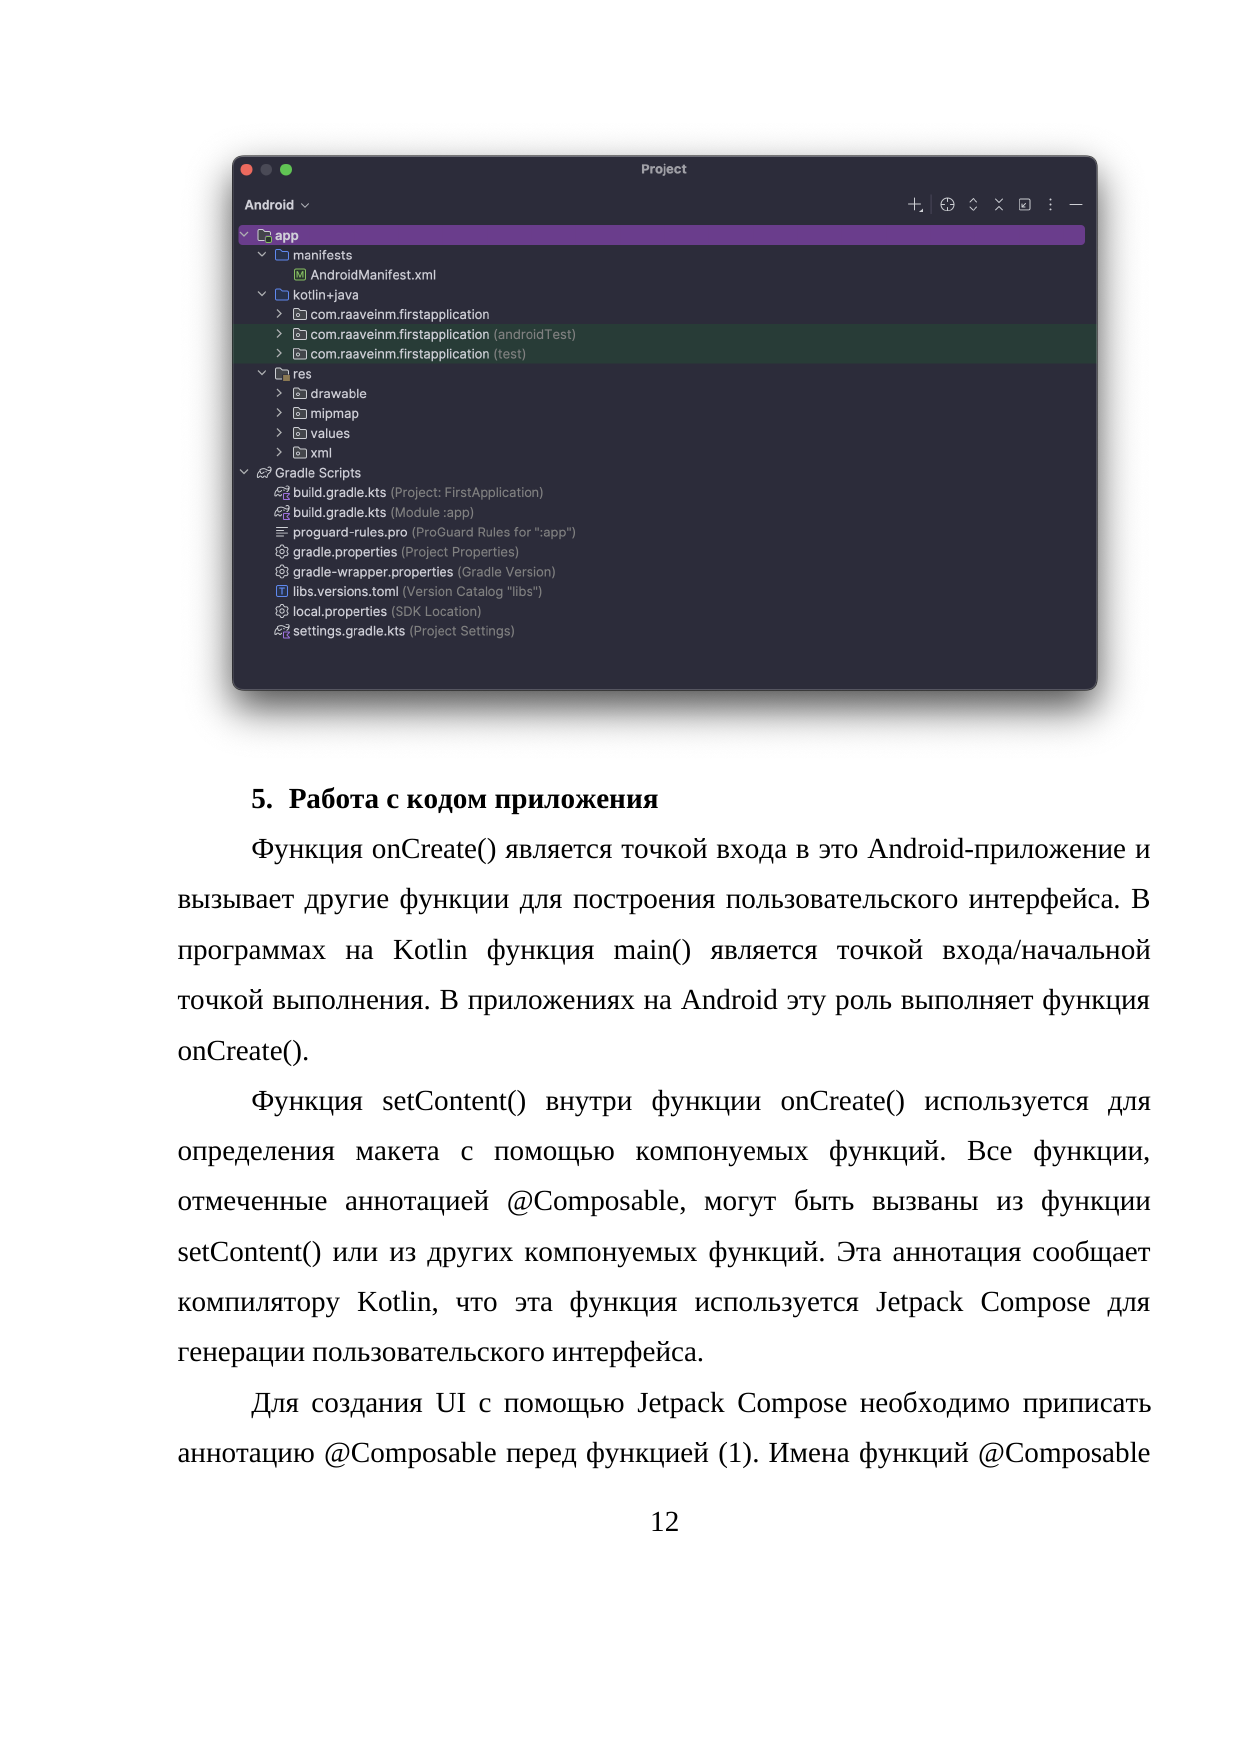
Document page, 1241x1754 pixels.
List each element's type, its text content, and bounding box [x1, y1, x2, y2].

text Функция onCreate() является точкой входа в это Android-приложение и вызывает другие функции для построения пользовательского интерфейса. В программах на Kotlin функция main() является точкой входа/начальной точкой выполнения. В приложениях на Android эту роль выполняет функция onCreate(). [177, 831, 1152, 1066]
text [177, 1385, 1152, 1469]
picture [177, 118, 1152, 763]
text Функция setContent() внутри функции onCreate() используется для определения макета с помощью компонуемых функций. Все функции, отмеченные аннотацией @Composable, могут быть вызваны из функции setContent() или из других компонуемых функций. Эта аннотация сообщает компилятору Kotlin, что эта функция используется Jetpack Compose для генерации пользовательского интерфейса. [177, 1083, 1152, 1368]
subtitle Работа с кодом приложения [251, 781, 1152, 814]
